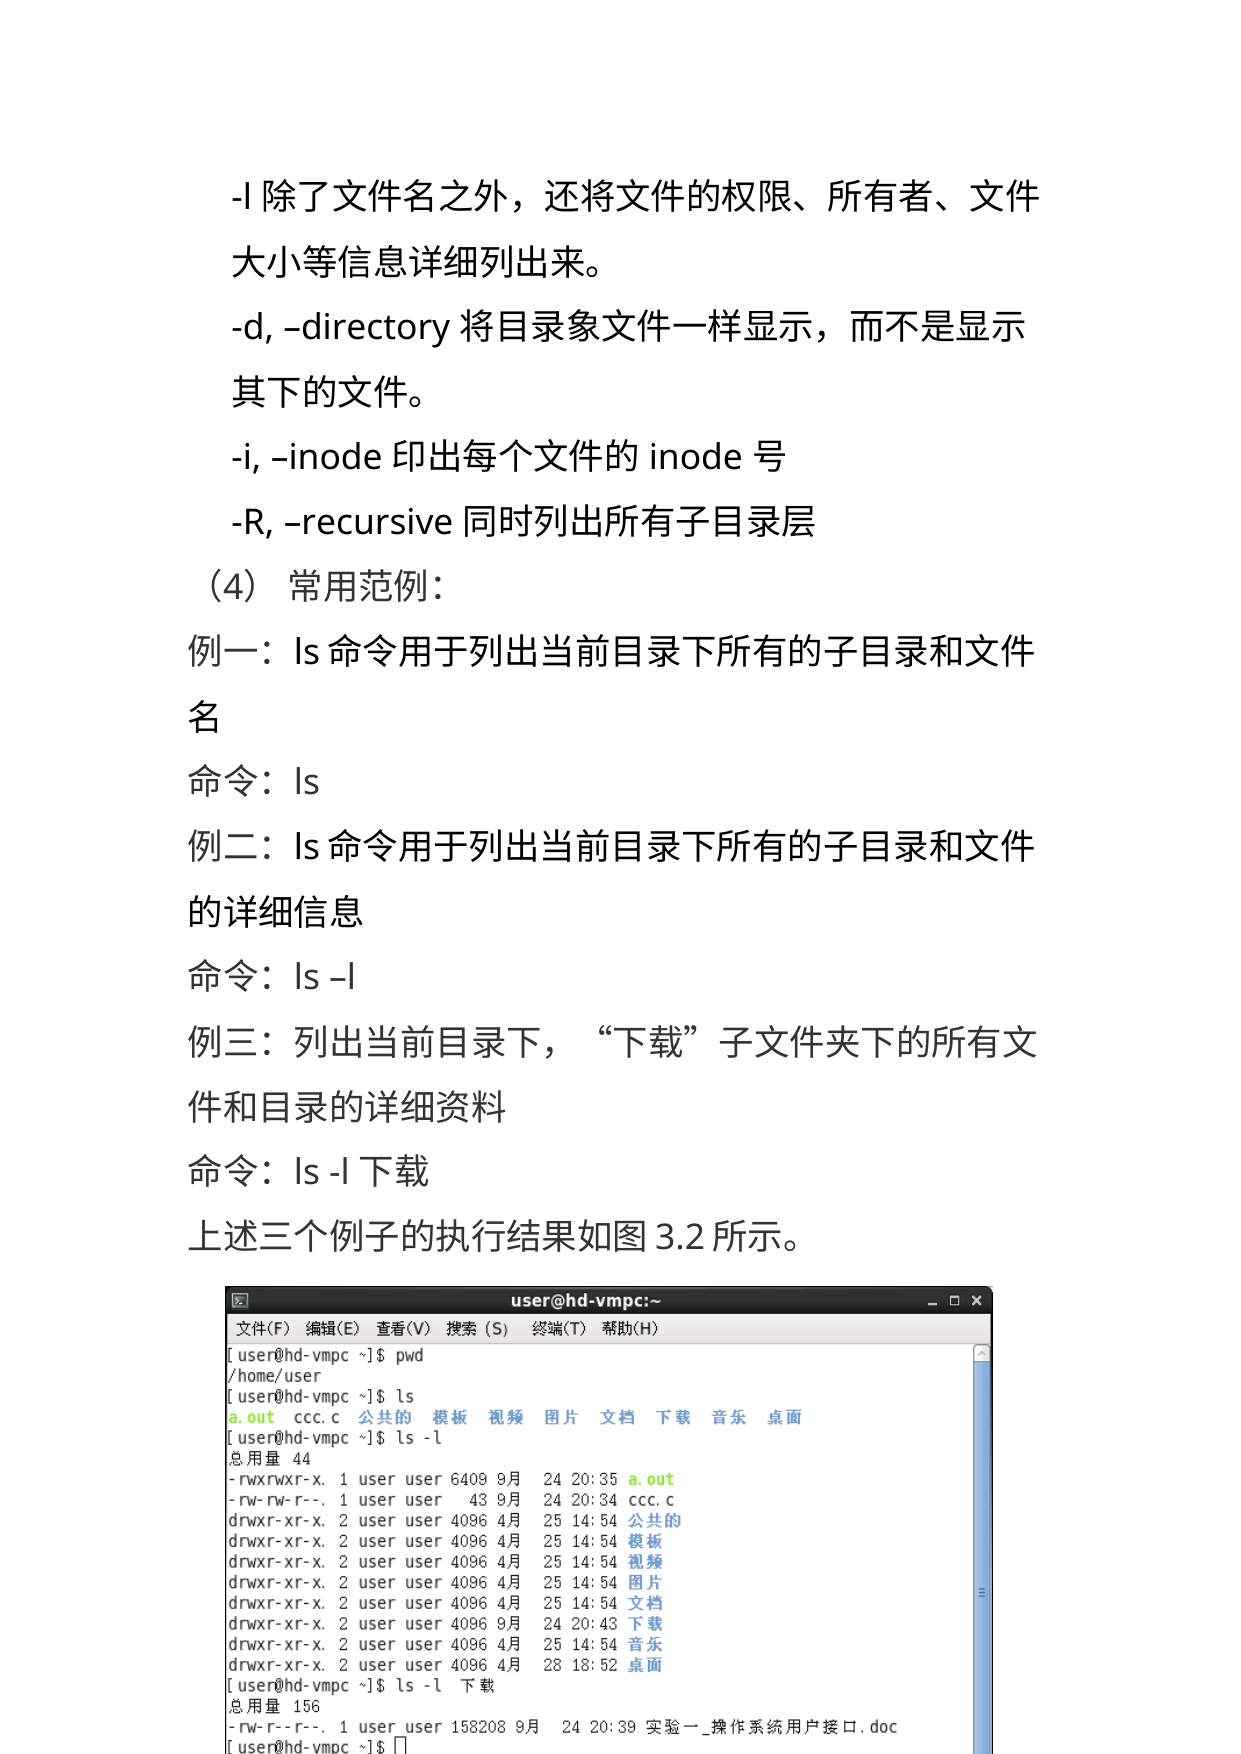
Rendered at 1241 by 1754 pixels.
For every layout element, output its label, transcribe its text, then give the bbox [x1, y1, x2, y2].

text 上述三个例子的执行结果如图3.2所示。 [187, 1202, 1053, 1267]
text 命令：ls –l [187, 942, 1053, 1007]
text 例二：ls命令用于列出当前目录下所有的子目录和文件的详细信息 [187, 812, 1053, 942]
text 例三：列出当前目录下，“下载”子文件夹下的所有文件和目录的详细资料 [187, 1007, 1053, 1137]
text 例一：ls命令用于列出当前目录下所有的子目录和文件名 [187, 617, 1053, 747]
picture [225, 1286, 993, 1754]
text -R, –recursive 同时列出所有子目录层 [231, 487, 1053, 552]
text -l 除了文件名之外，还将文件的权限、所有者、文件大小等信息详细列出来。 [231, 162, 1053, 292]
text （4） 常用范例： [187, 552, 1053, 617]
text -i, –inode 印出每个文件的 inode 号 [231, 422, 1053, 487]
text 命令：ls -l 下载 [187, 1137, 1053, 1202]
text -d, –directory 将目录象文件一样显示，而不是显示其下的文件。 [231, 292, 1053, 422]
text 命令：ls [187, 747, 1053, 812]
